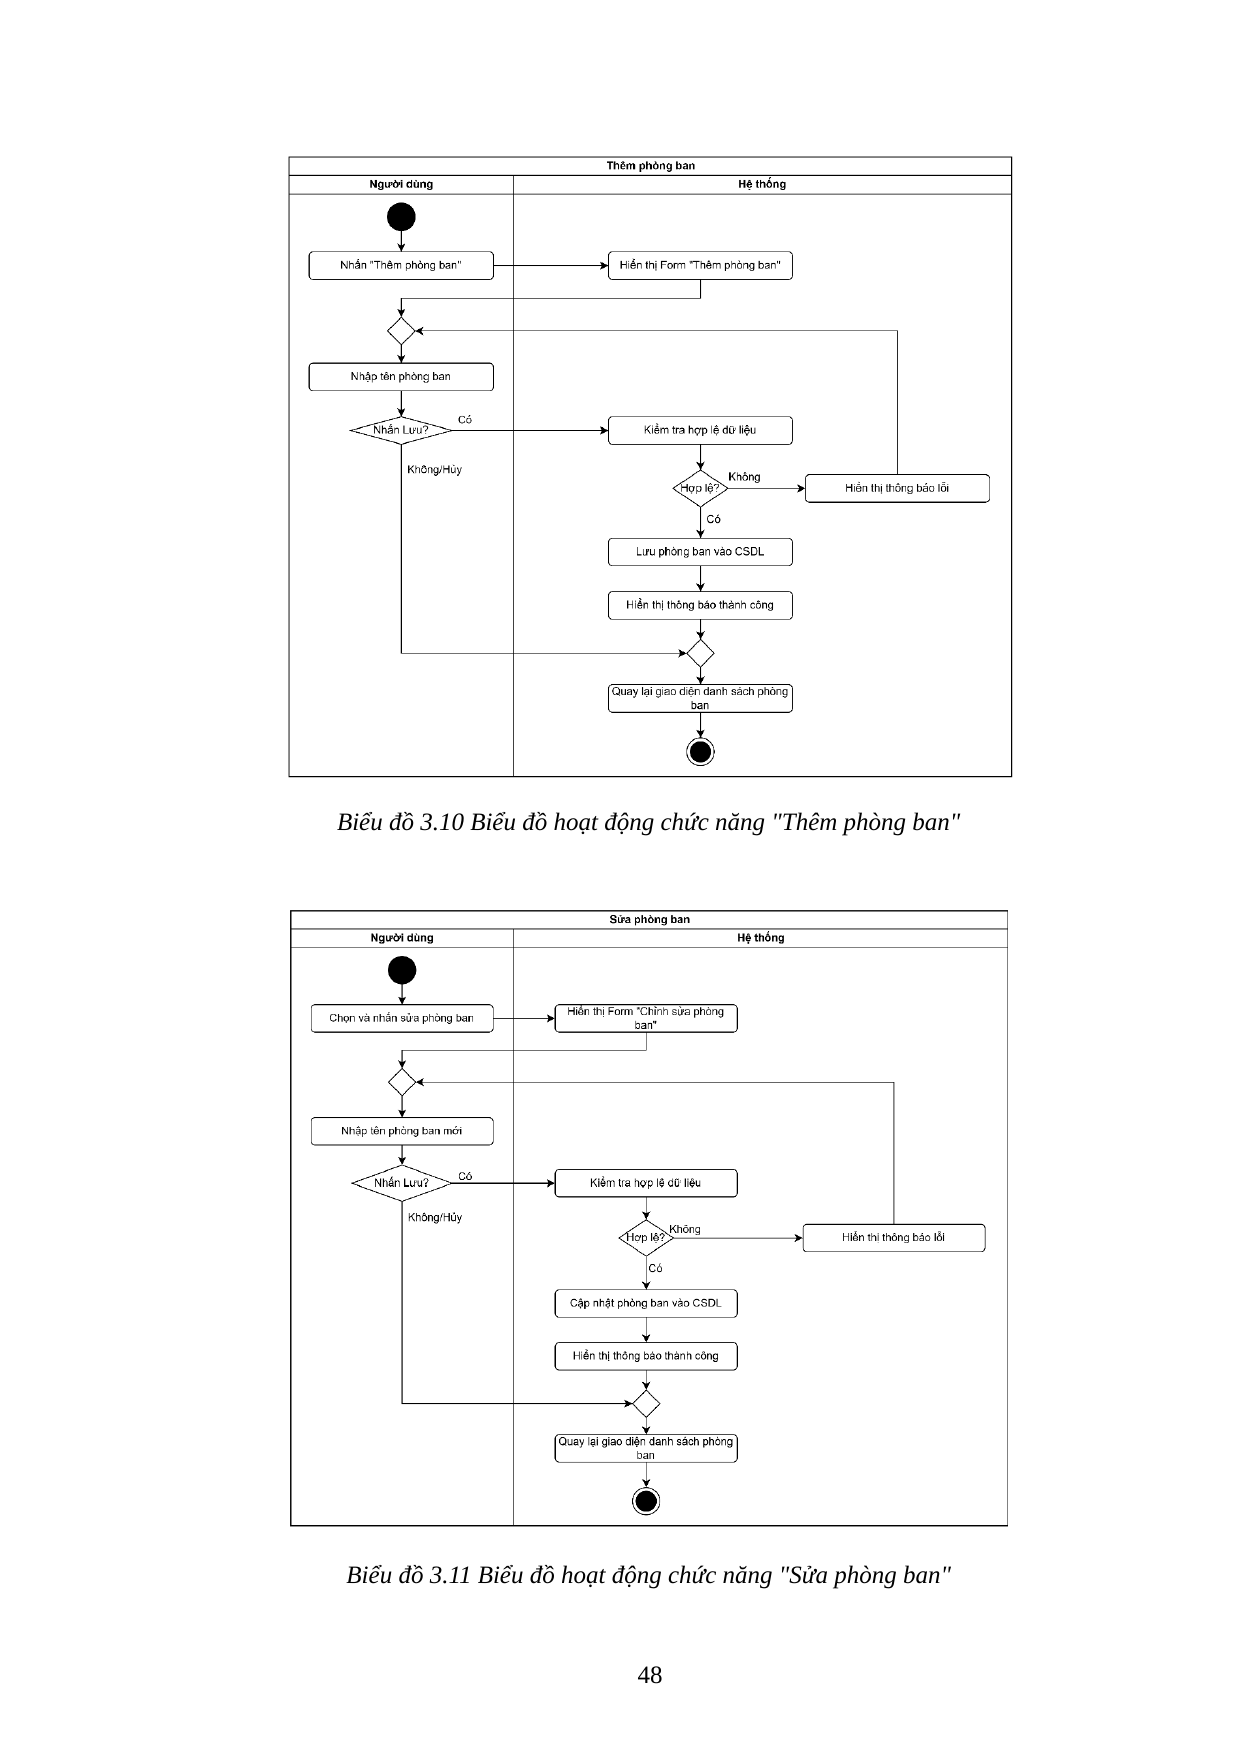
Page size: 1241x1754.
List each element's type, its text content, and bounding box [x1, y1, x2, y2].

text Biểu đồ 3.10 Biểu đồ hoạt động chức năng "Thêm phòng ban" [177, 807, 1122, 836]
text Biểu đồ 3.11 Biểu đồ hoạt động chức năng "Sửa phòng ban" [177, 1560, 1122, 1588]
picture [282, 901, 1018, 1535]
picture [279, 147, 1021, 786]
